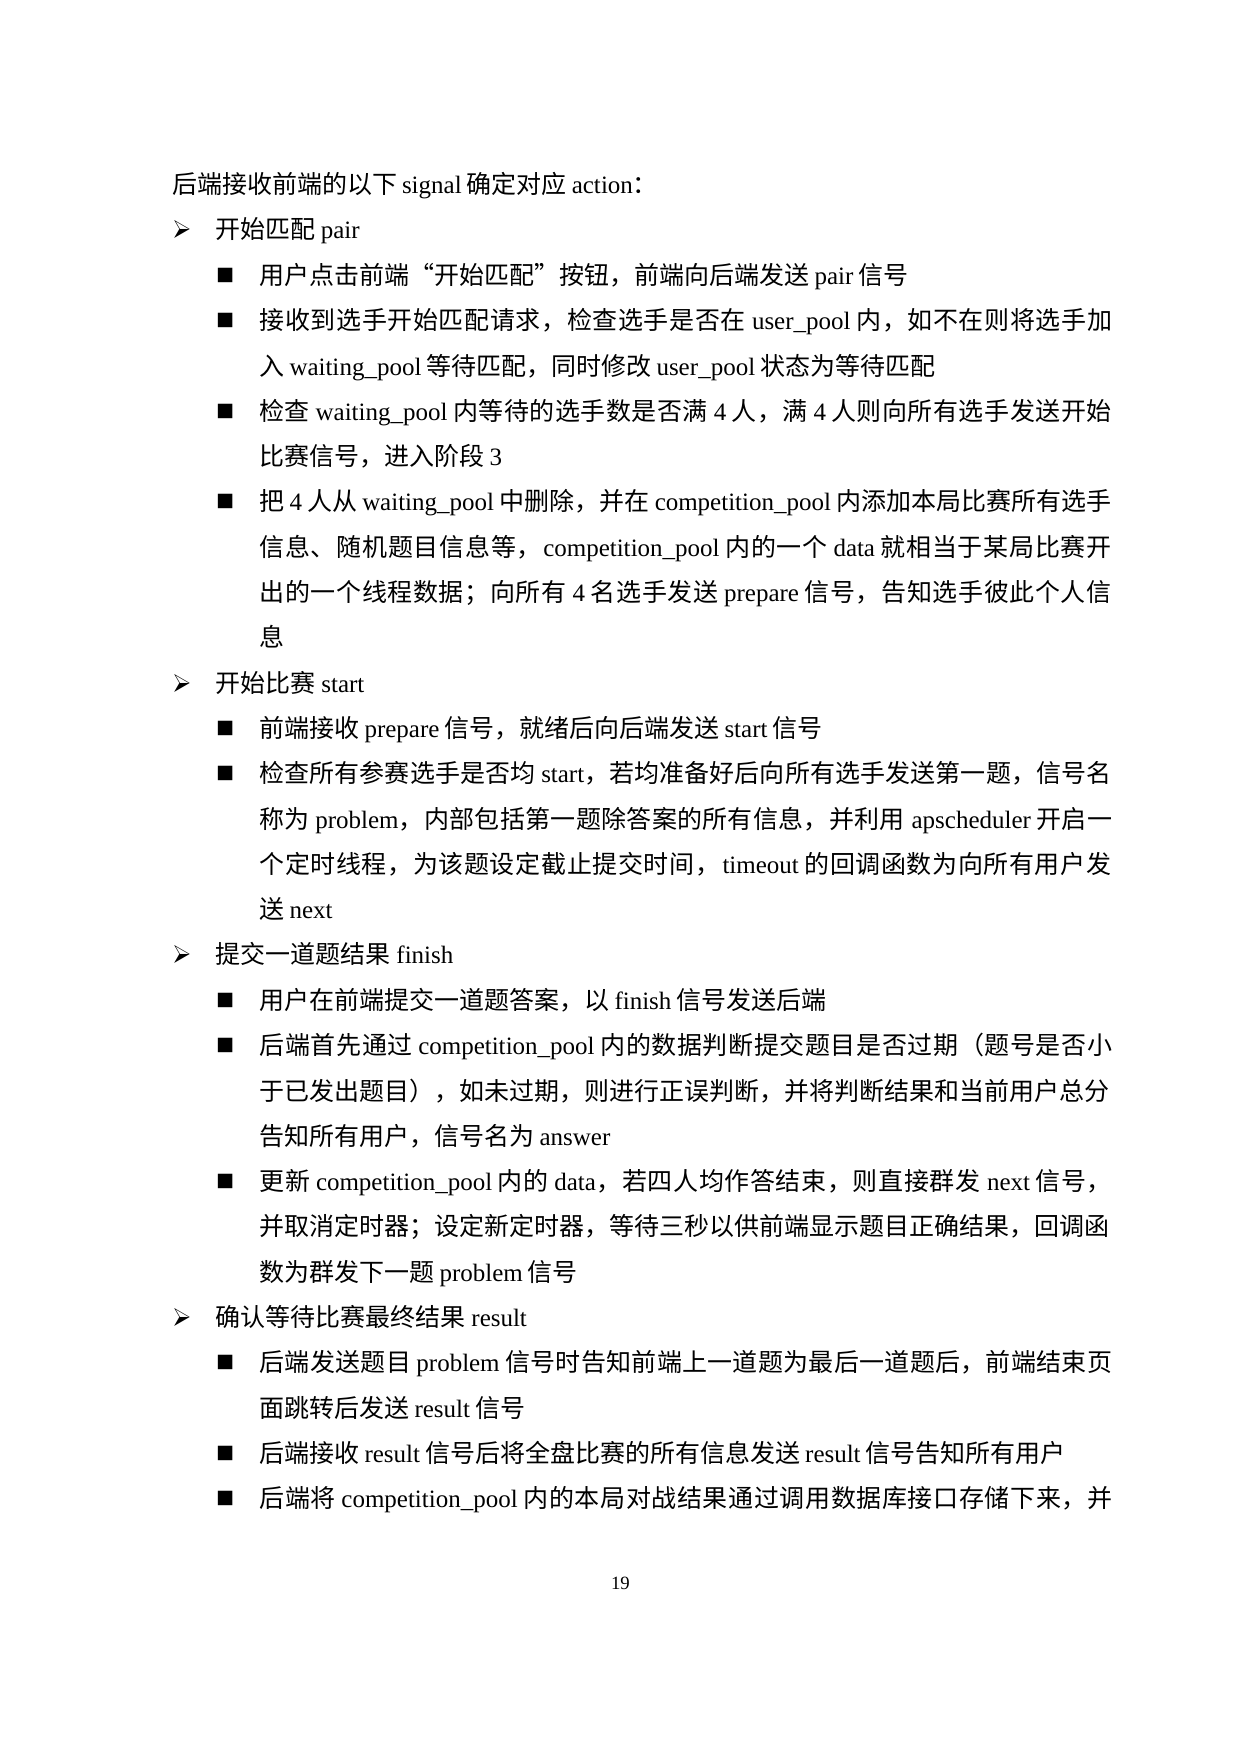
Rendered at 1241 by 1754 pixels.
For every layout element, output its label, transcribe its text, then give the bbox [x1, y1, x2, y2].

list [216, 1479, 1112, 1515]
list 更新competition_pool内的data，若四人均作答结束，则直接群发next信号，并取消定时器；设定新定时器，等待三秒以供前端显示题目正确结果，回调函数为群发下一题problem信号 [216, 1162, 1112, 1288]
list 提交一道题结果 finish [172, 935, 1112, 971]
list 前端接收prepare信号，就绪后向后端发送start信号 [216, 708, 1112, 745]
list 检查所有参赛选手是否均start，若均准备好后向所有选手发送第一题，信号名称为problem，内部包括第一题除答案的所有信息，并利用apscheduler开启一个定时线程，为该题设定截止提交时间，timeout的回调函数为向所有用户发送next [216, 754, 1112, 926]
text 后端接收前端的以下signal确定对应action： [128, 165, 1112, 201]
list 后端首先通过competition_pool内的数据判断提交题目是否过期（题号是否小于已发出题目），如未过期，则进行正误判断，并将判断结果和当前用户总分告知所有用户，信号名为answer [216, 1026, 1112, 1152]
list 确认等待比赛最终结果 result [172, 1297, 1112, 1334]
list 接收到选手开始匹配请求，检查选手是否在user_pool内，如不在则将选手加入waiting_pool等待匹配，同时修改user_pool状态为等待匹配 [216, 301, 1112, 382]
list 用户点击前端“开始匹配”按钮，前端向后端发送pair信号 [216, 255, 1112, 292]
list 后端发送题目problem信号时告知前端上一道题为最后一道题后，前端结束页面跳转后发送result信号 [216, 1343, 1112, 1424]
list 后端接收result信号后将全盘比赛的所有信息发送result信号告知所有用户 [216, 1433, 1112, 1470]
list 开始匹配pair [172, 210, 1112, 246]
list 检查waiting_pool内等待的选手数是否满4人，满4人则向所有选手发送开始比赛信号，进入阶段3 [216, 391, 1112, 473]
list 开始比赛 start [172, 663, 1112, 699]
list 用户在前端提交一道题答案，以finish信号发送后端 [216, 980, 1112, 1017]
list 把4人从waiting_pool中删除，并在competition_pool内添加本局比赛所有选手信息、随机题目信息等，competition_pool内的一个data就相当于某局比赛开出的一个线程数据；向所有4名选手发送prepare信号，告知选手彼此个人信息 [216, 482, 1112, 654]
